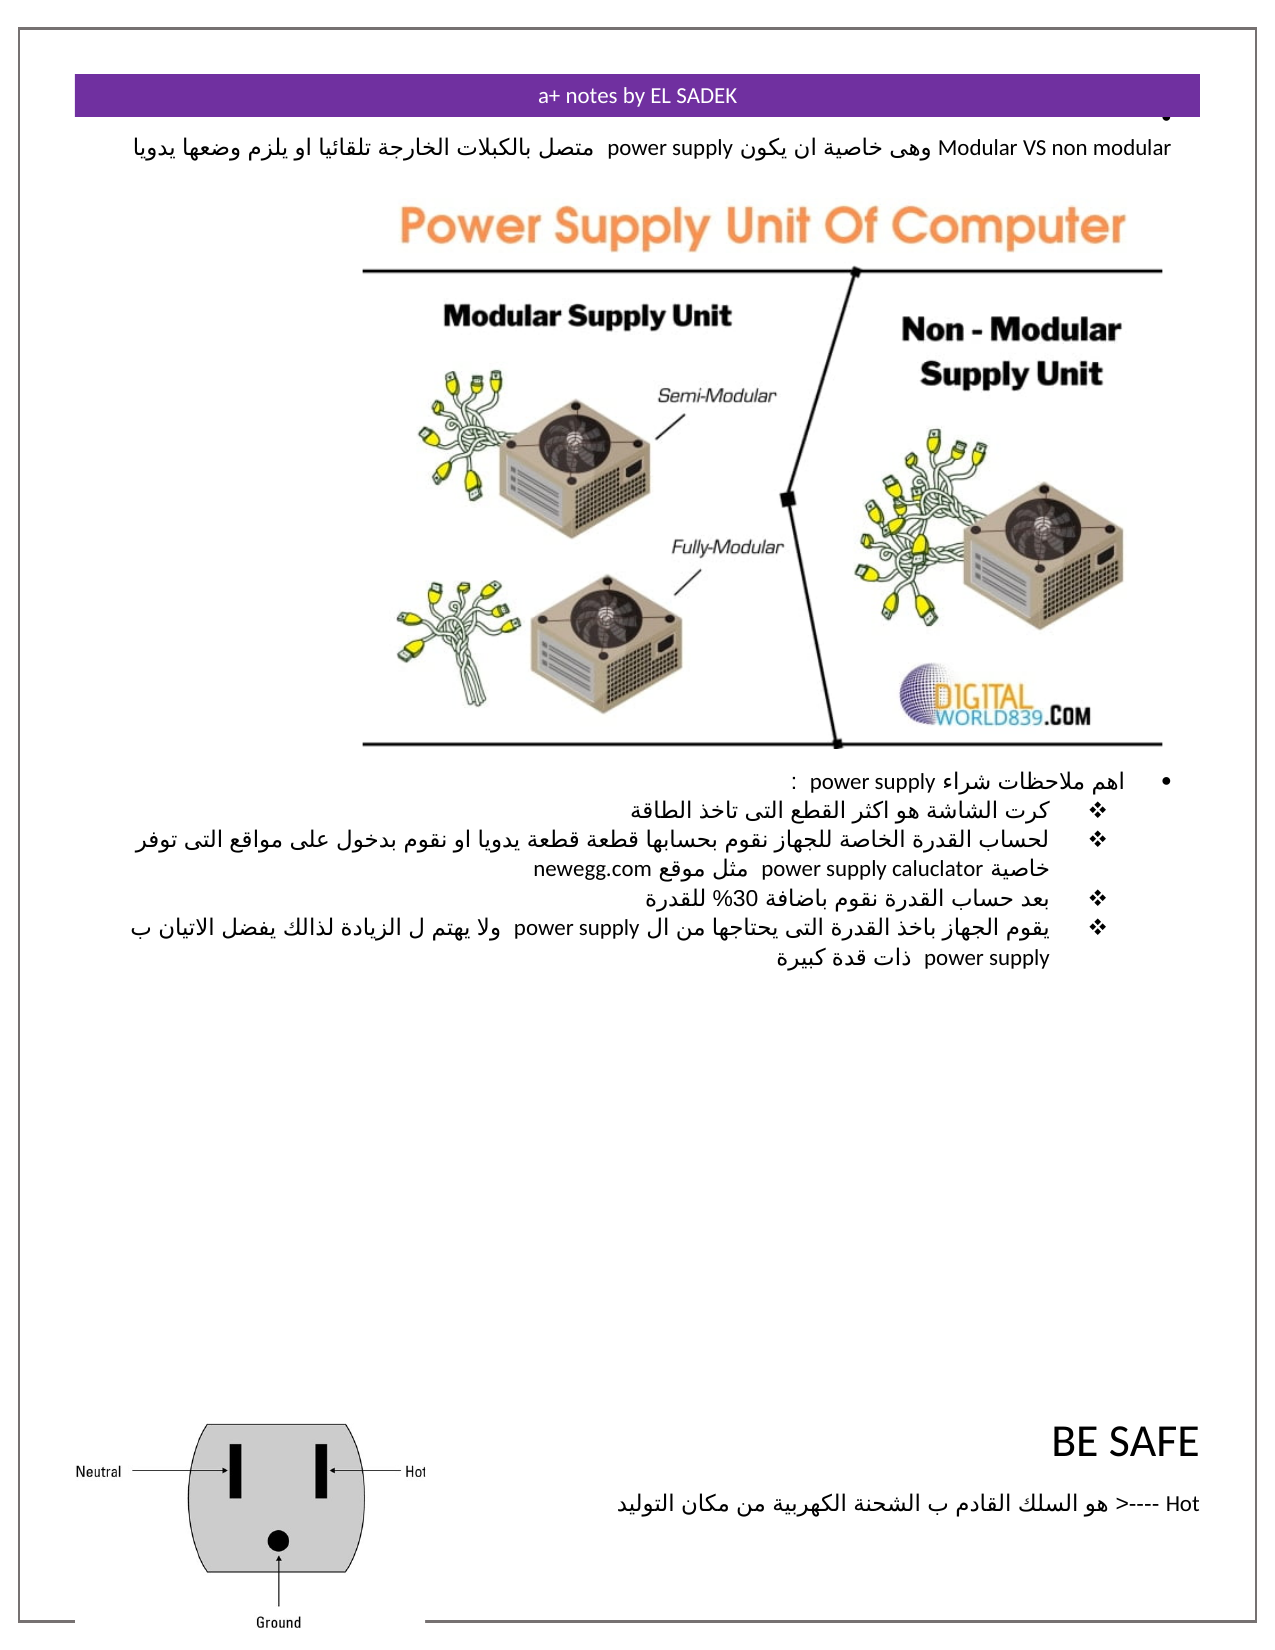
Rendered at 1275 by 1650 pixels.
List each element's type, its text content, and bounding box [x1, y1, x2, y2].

picture [75, 1423, 426, 1631]
list اهم ملاحظات شراء power supply : [75, 767, 1162, 795]
picture [362, 180, 1163, 749]
list لحساب القدرة الخاصة للجهاز نقوم بحسابها قطعة قطعة يدويا او نقوم بدخول على مواقع التى توفر خاصية power supply caluclator مثل موقع newegg.com [75, 826, 1087, 882]
text BE SAFE [75, 1412, 1200, 1468]
list كرت الشاشة هو اكثر القطع التى تاخذ الطاقة [75, 797, 1087, 824]
list Modular VS non modular وهى خاصية ان يكون power supply متصل بالكبلات الخارجة تلقائيا او يلزم وضعها يدويا [75, 117, 1162, 161]
list يقوم الجهاز باخذ القدرة التى يحتاجها من ال power supply ولا يهتم ل الزيادة لذالك يفضل الاتيان ب power supply ذات قدة كبيرة [75, 913, 1087, 971]
list بعد حساب القدرة نقوم باضافة 30% للقدرة [75, 884, 1087, 911]
text Hot ----< هو السلك القادم ب الشحنة الكهربية من مكان التوليد [426, 1489, 1200, 1517]
